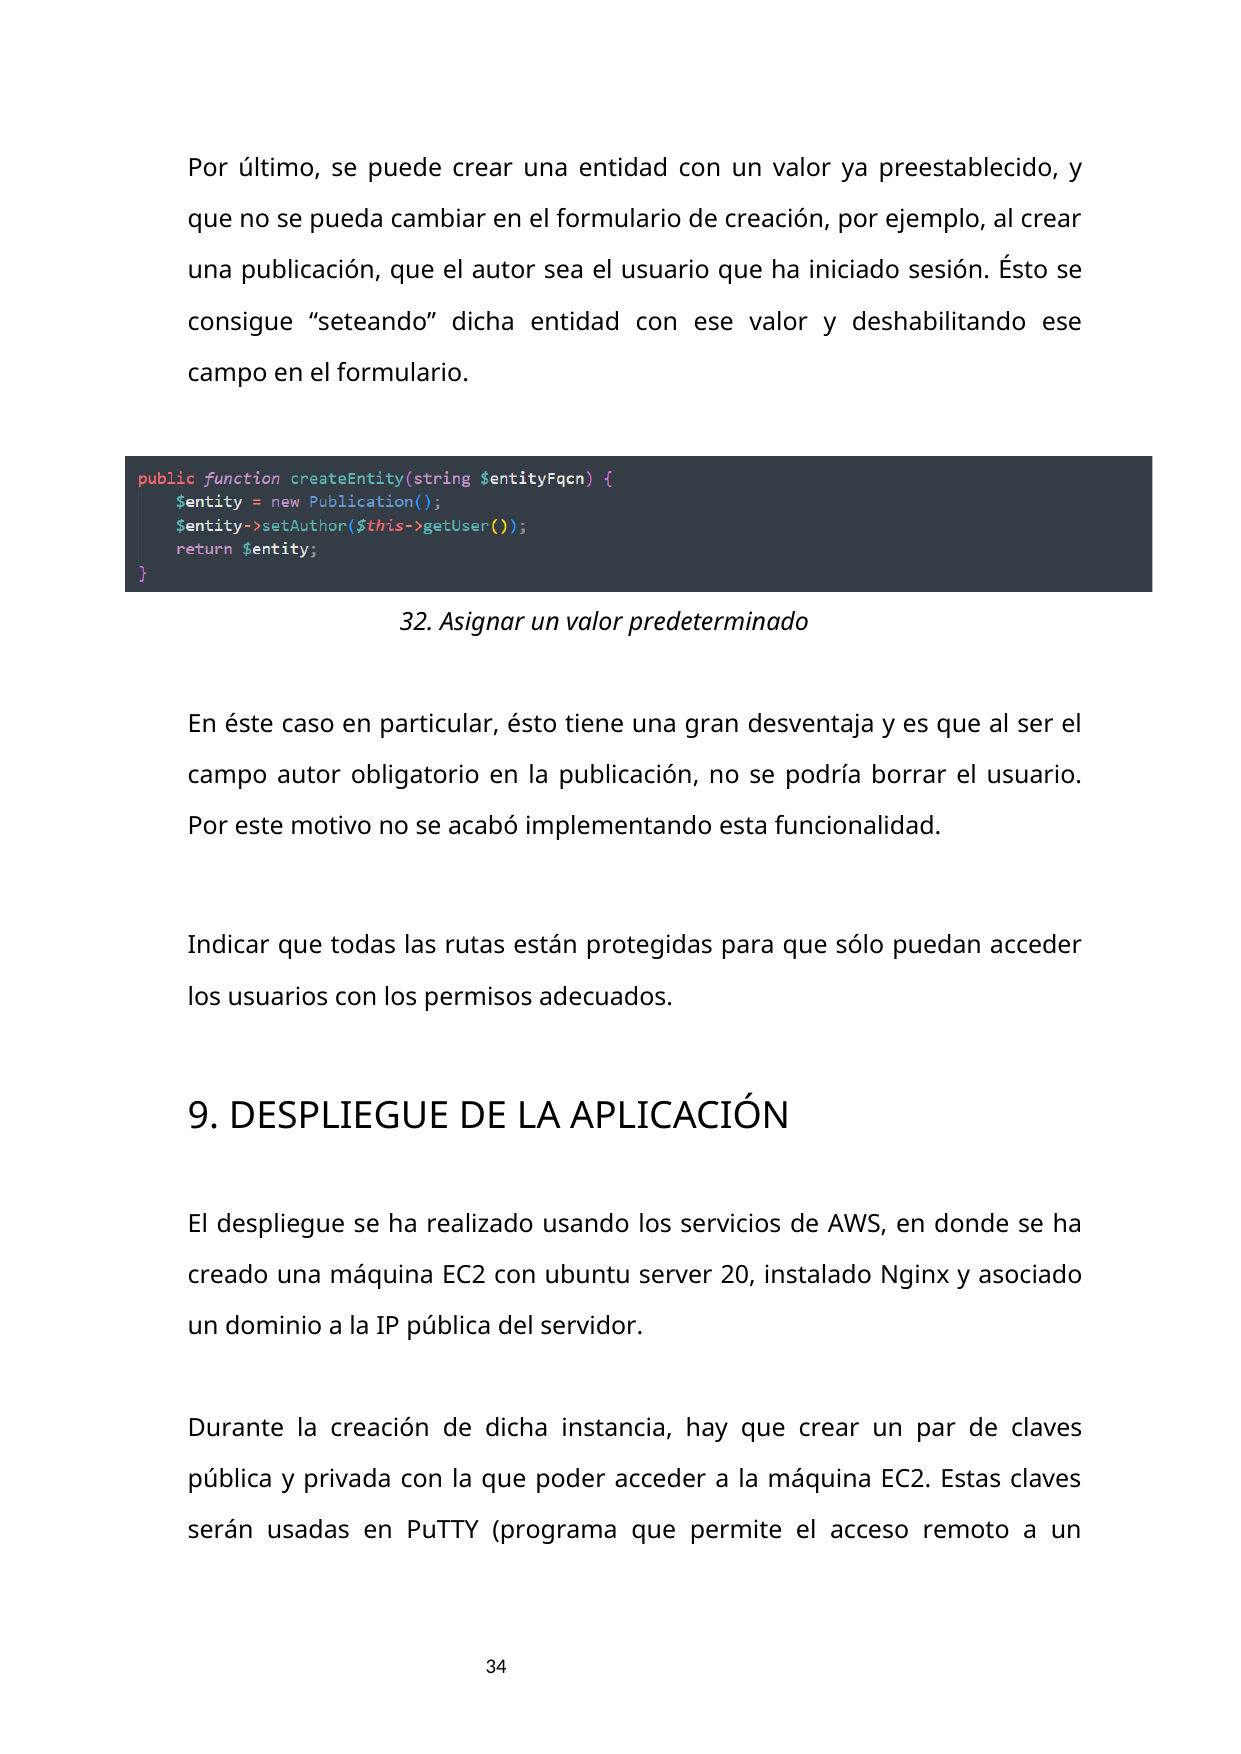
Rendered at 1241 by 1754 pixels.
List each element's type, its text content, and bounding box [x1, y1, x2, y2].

list Por último, se puede crear una entidad con un valor ya preestablecido, y que no se pueda cambiar en el formulario de creación, por ejemplo, al crear una publicación, que el autor sea el usuario que ha iniciado sesión. Ésto se consigue “seteando” dicha entidad con ese valor y deshabilitando ese campo en el formulario. [187, 150, 1083, 388]
picture [125, 456, 1153, 592]
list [187, 1409, 1083, 1546]
subtitle DESPLIEGUE DE LA APLICACIÓN [187, 1088, 1083, 1139]
text El despliegue se ha realizado usando los servicios de AWS, en donde se ha creado una máquina EC2 con ubuntu server 20, instalado Nginx y asociado un dominio a la IP pública del servidor. [187, 1205, 1083, 1341]
list Asignar un valor predeterminado [125, 604, 1083, 638]
list Indicar que todas las rutas están protegidas para que sólo puedan acceder los usuarios con los permisos adecuados. [187, 927, 1083, 1012]
list En éste caso en particular, ésto tiene una gran desventaja y es que al ser el campo autor obligatorio en la publicación, no se podría borrar el usuario. Por este motivo no se acabó implementando esta funcionalidad. [187, 706, 1083, 842]
